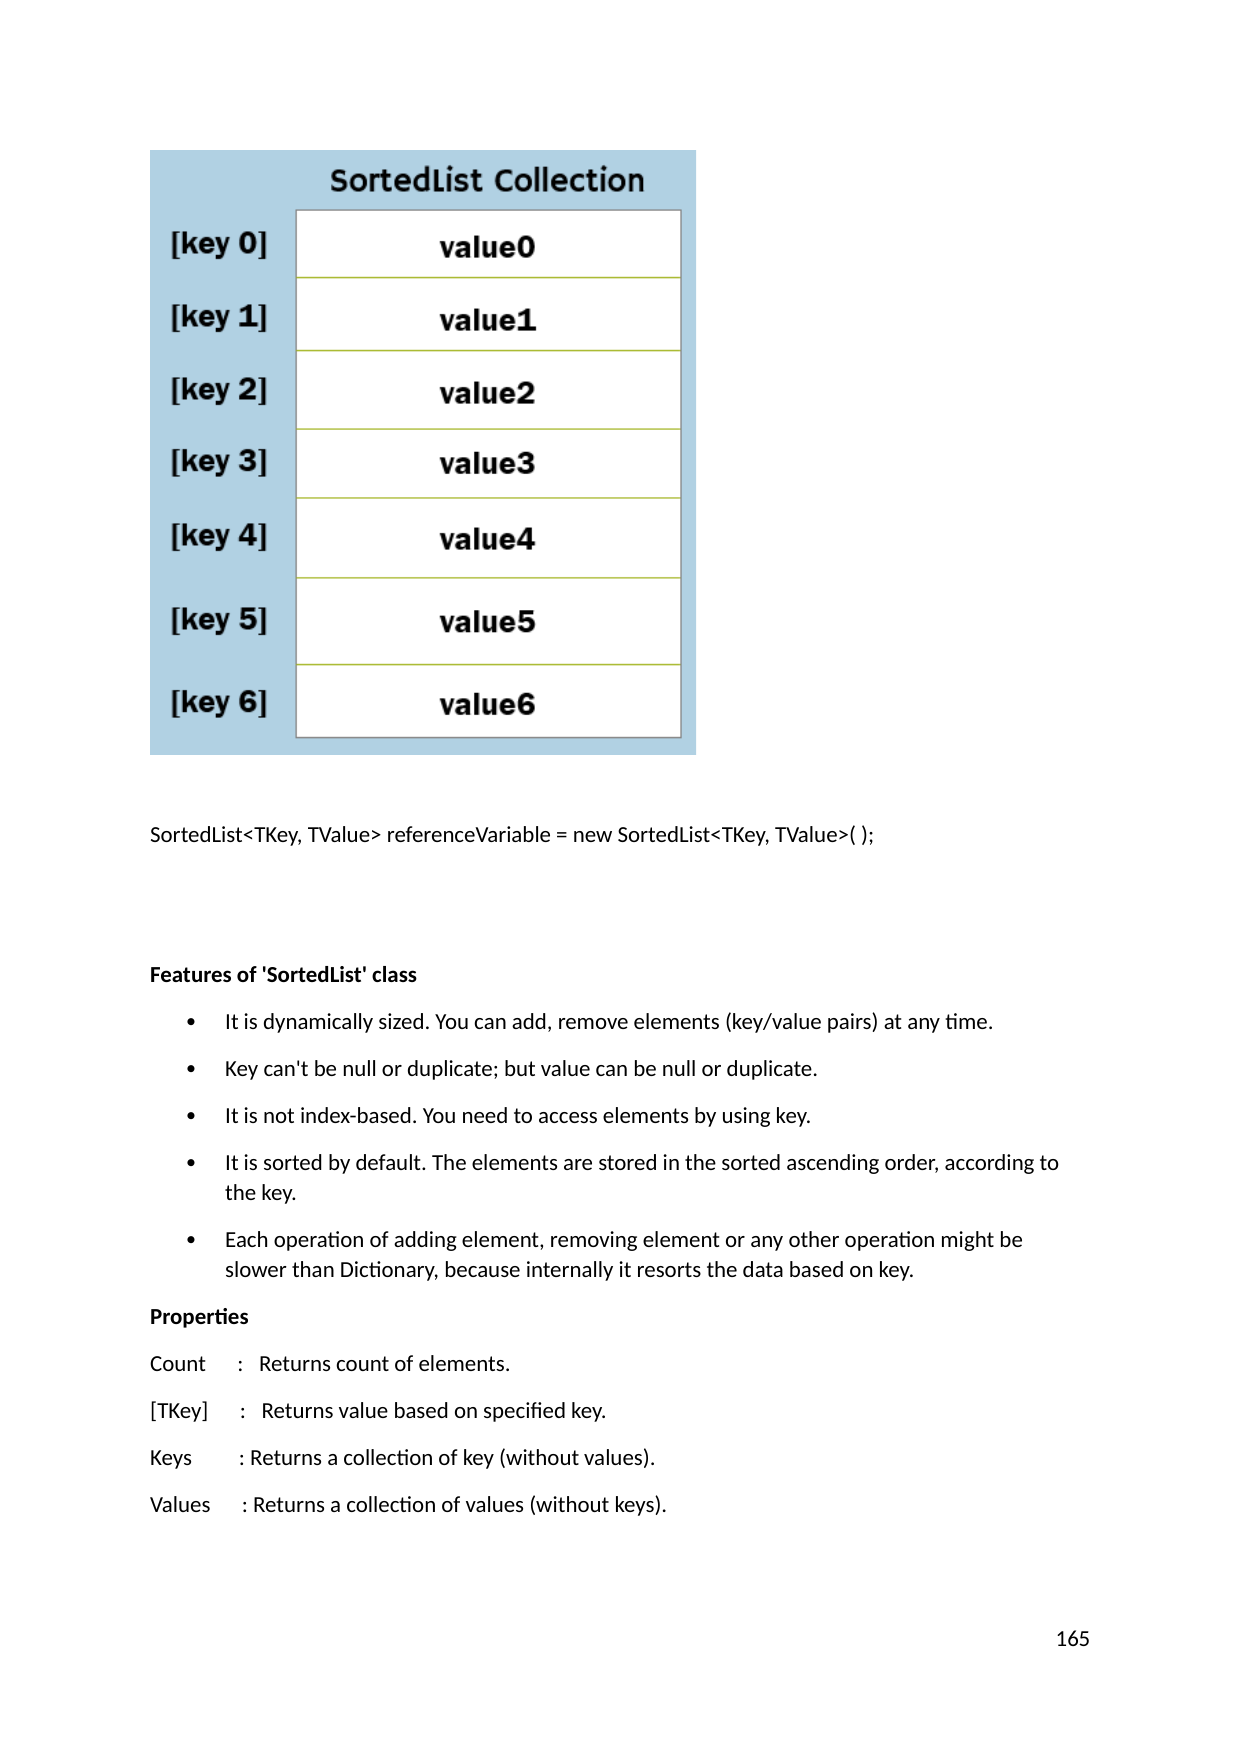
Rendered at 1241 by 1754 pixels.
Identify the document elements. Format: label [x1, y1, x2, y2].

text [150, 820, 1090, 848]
picture [150, 150, 697, 755]
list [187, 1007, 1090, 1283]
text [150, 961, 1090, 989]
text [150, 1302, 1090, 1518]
